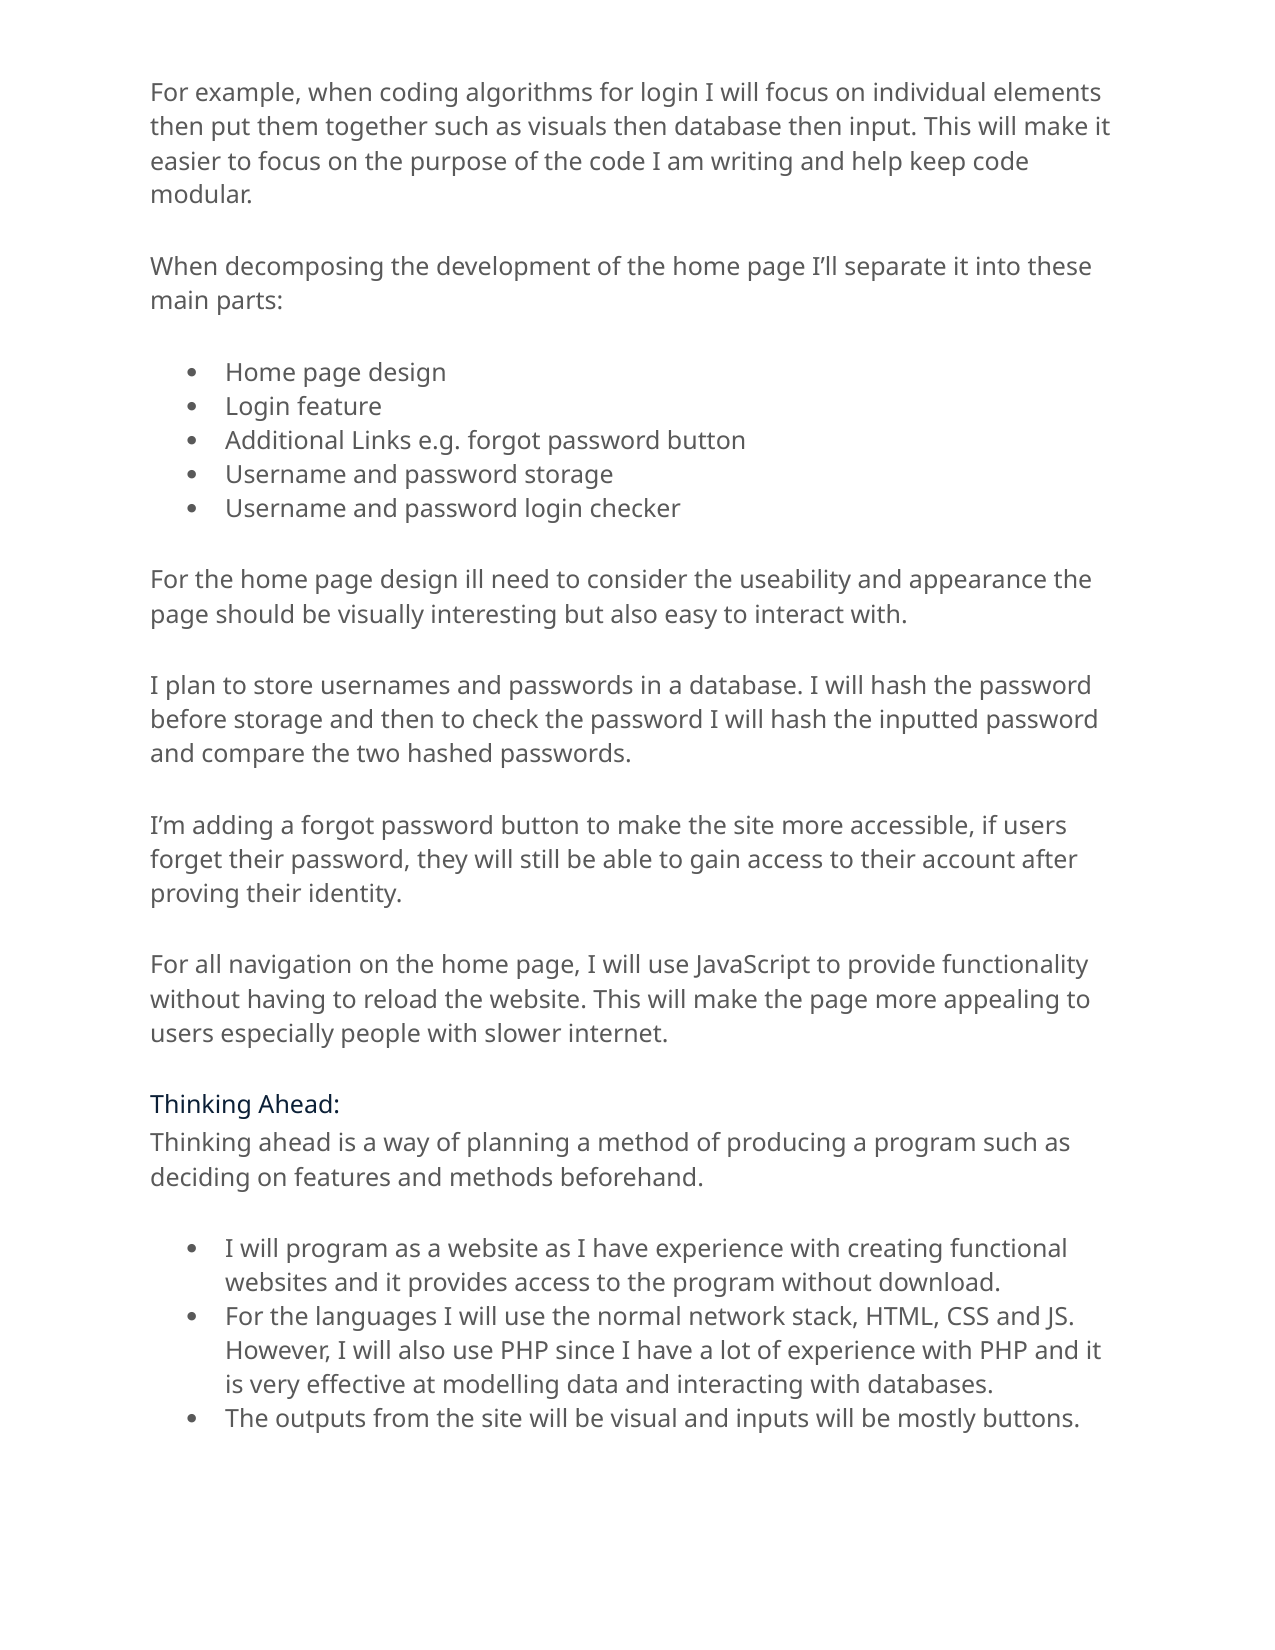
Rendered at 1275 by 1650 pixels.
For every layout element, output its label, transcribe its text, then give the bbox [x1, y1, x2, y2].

text Thinking ahead is a way of planning a method of producing a program such as deciding on features and methods beforehand. [150, 1125, 1125, 1193]
text I’m adding a forgot password button to make the site more accessible, if users forget their password, they will still be able to gain access to their account after proving their identity. [150, 807, 1125, 910]
text For example, when coding algorithms for login I will focus on individual elements then put them together such as visuals then database then input. This will make it easier to focus on the purpose of the code I am writing and help keep code modular. [150, 75, 1125, 211]
list For the languages I will use the normal network stack, HTML, CSS and JS. However, I will also use PHP since I have a lot of experience with PHP and it is very effective at modelling data and interacting with databases. [187, 1299, 1125, 1401]
list The outputs from the site will be visual and inputs will be mostly buttons. [187, 1401, 1125, 1435]
text For the home page design ill need to consider the useability and appearance the page should be visually interesting but also easy to interact with. [150, 562, 1125, 630]
list Additional Links e.g. forgot password button [187, 422, 1125, 457]
list I will program as a website as I have experience with creating functional websites and it provides access to the program without download. [187, 1231, 1125, 1299]
text I plan to store usernames and passwords in a database. I will hash the password before storage and then to check the password I will hash the inputted password and compare the two hashed passwords. [150, 668, 1125, 770]
subtitle Thinking Ahead: [150, 1087, 1125, 1121]
text When decomposing the development of the home page I’ll separate it into these main parts: [150, 249, 1125, 317]
list Login feature [187, 388, 1125, 422]
text For all navigation on the home page, I will use JavaScript to provide functionality without having to reload the website. This will make the page more appealing to users especially people with slower internet. [150, 947, 1125, 1049]
list Username and password storage [187, 457, 1125, 491]
list Username and password login checker [187, 491, 1125, 525]
list Home page design [187, 354, 1125, 388]
